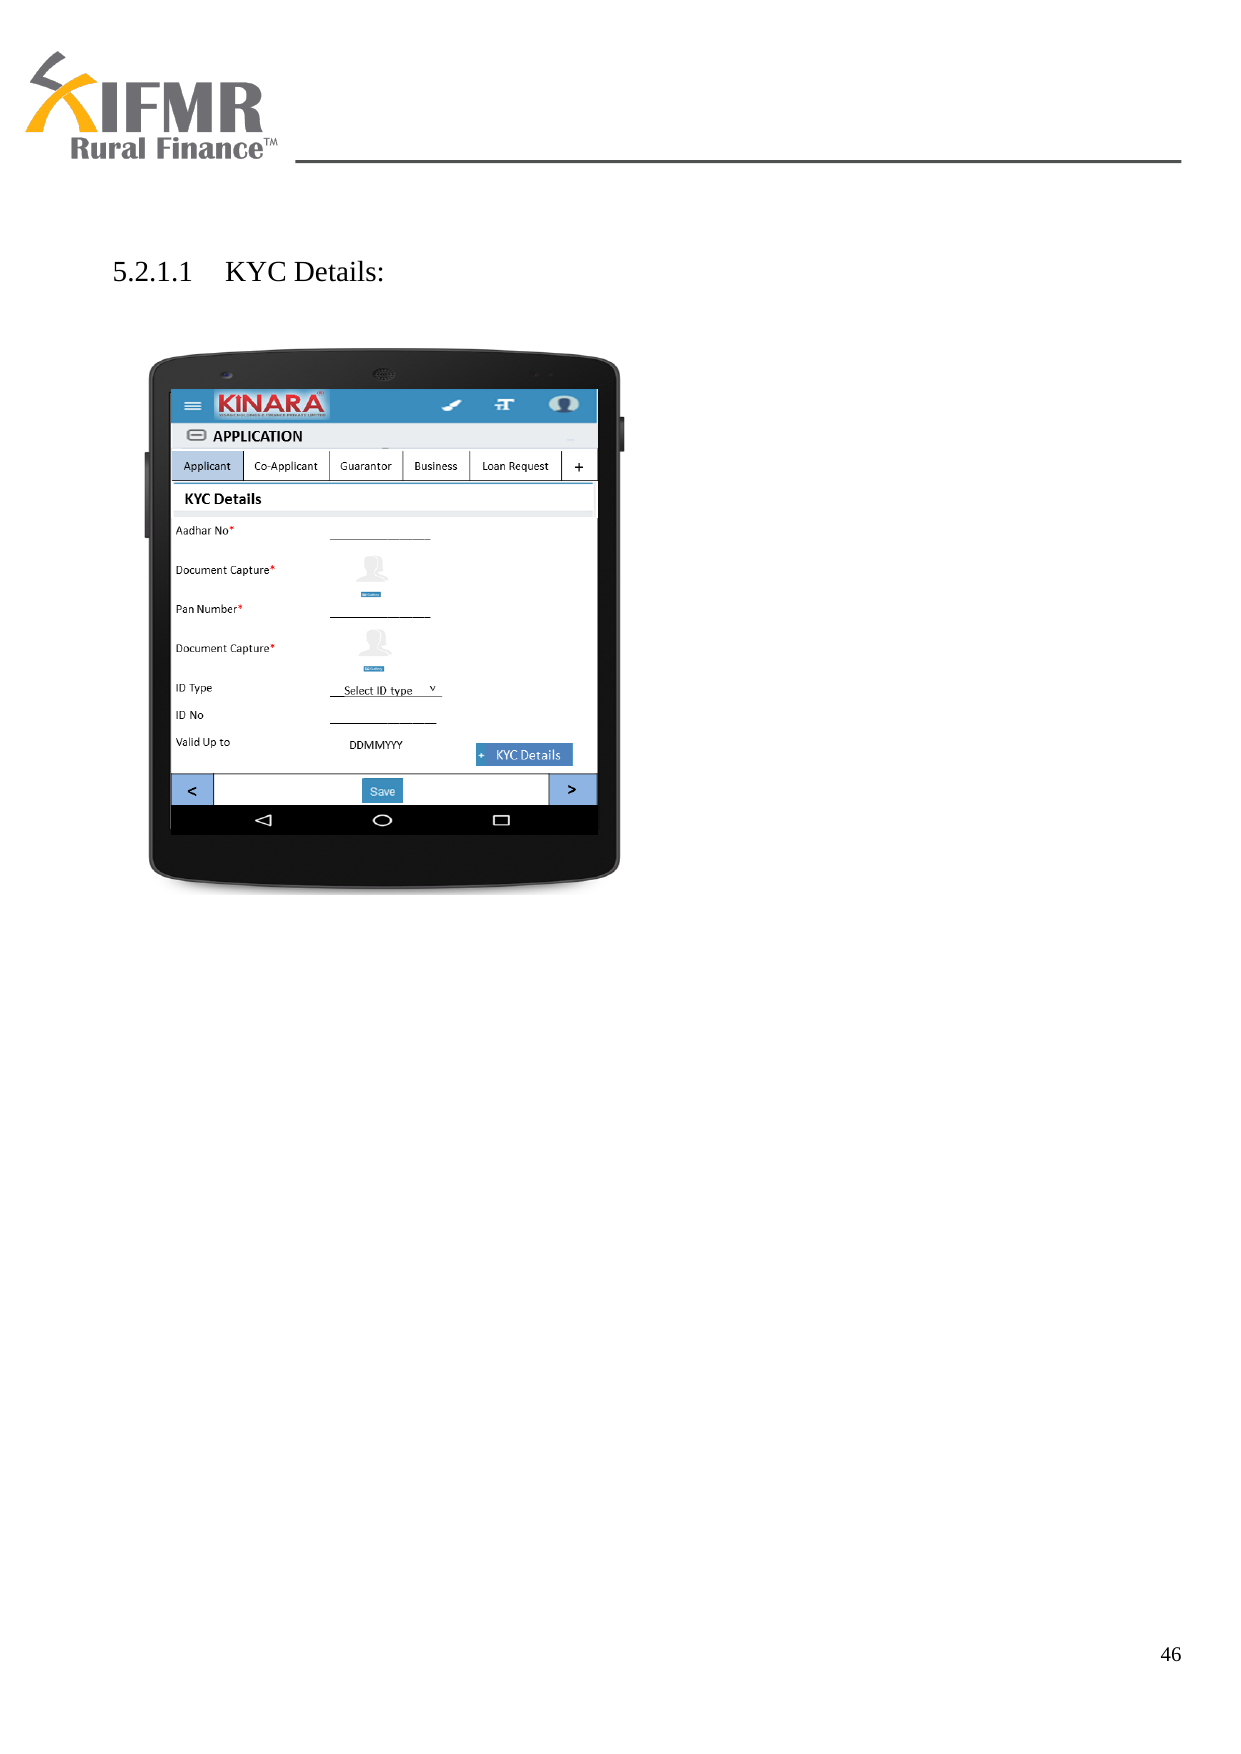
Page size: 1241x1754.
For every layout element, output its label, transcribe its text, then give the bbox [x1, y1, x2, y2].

list KYC Details: [112, 254, 1181, 287]
picture [75, 346, 669, 895]
picture [18, 45, 284, 166]
